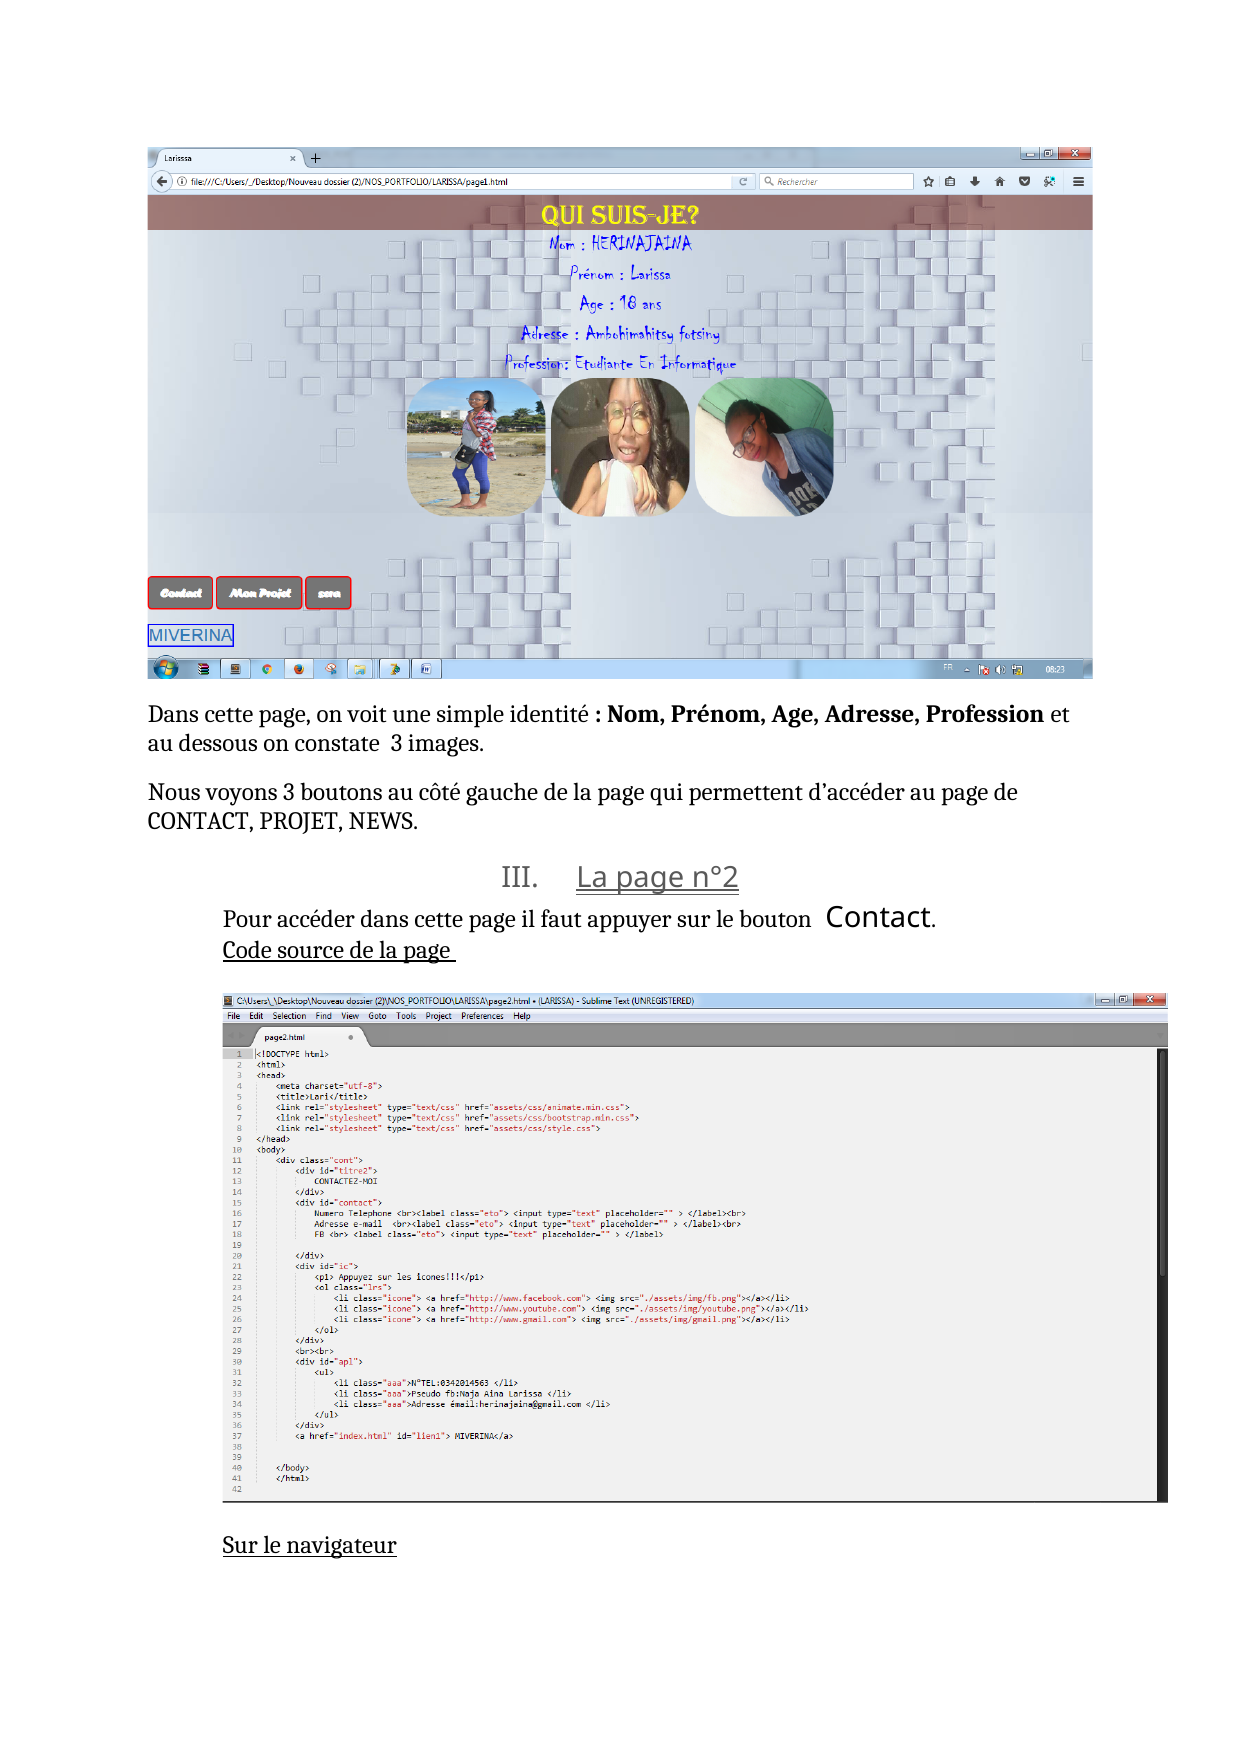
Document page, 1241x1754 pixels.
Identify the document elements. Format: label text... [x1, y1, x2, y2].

picture [222, 993, 1168, 1503]
list Pour accéder dans cette page il faut appuyer sur le bouton Contact. [223, 896, 1093, 936]
text Nous voyons 3 boutons au côté gauche de la page qui permettent d’accéder au page de CONTACT, PROJET, NEWS. [148, 778, 1093, 836]
picture [147, 147, 1093, 679]
text Dans cette page, on voit une simple identité : Nom, Prénom, Age, Adresse, Profession et au dessous on constate 3 images. [148, 700, 1093, 757]
list Code source de la page [223, 936, 1093, 964]
list Sur le navigateur [223, 1531, 1093, 1560]
list La page n°2 [185, 856, 1093, 896]
